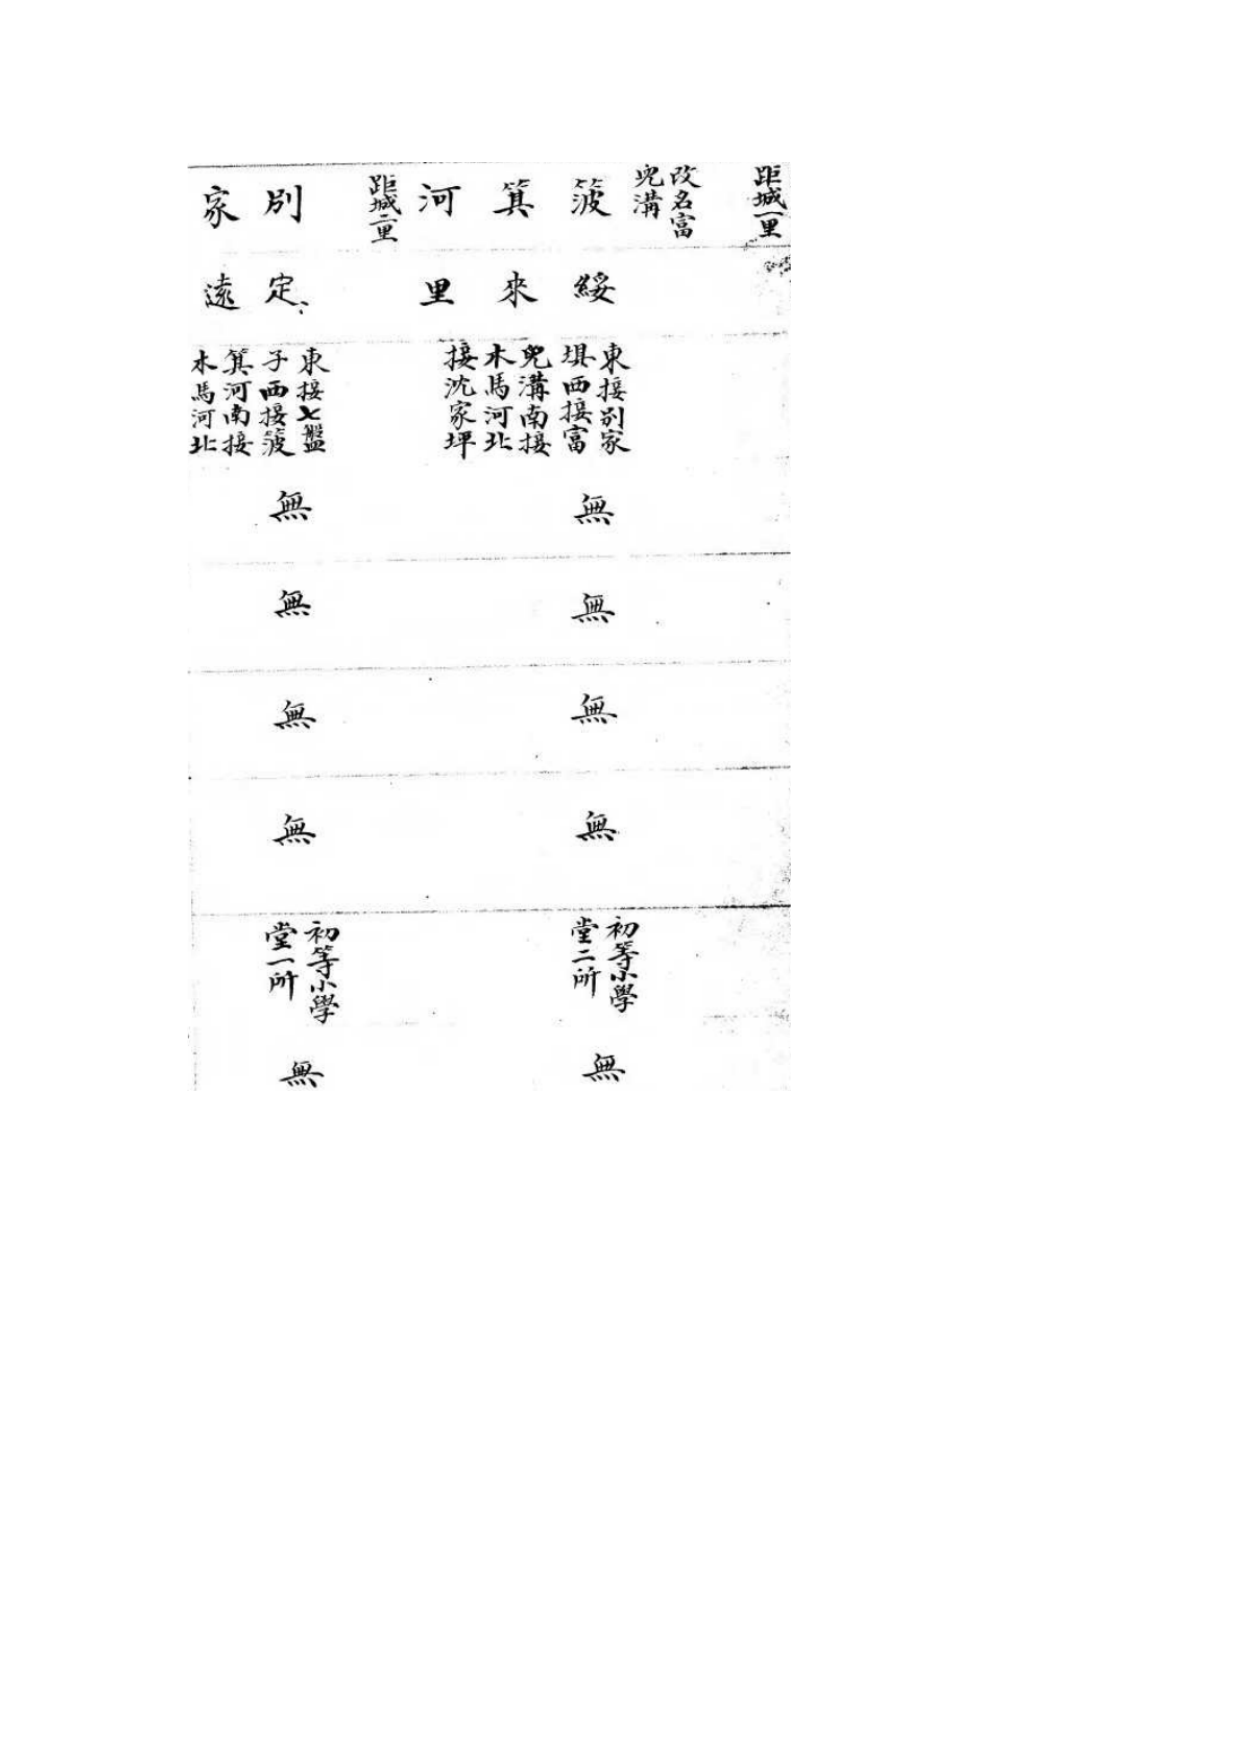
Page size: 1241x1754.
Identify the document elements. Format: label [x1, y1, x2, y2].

picture [187, 162, 791, 1091]
